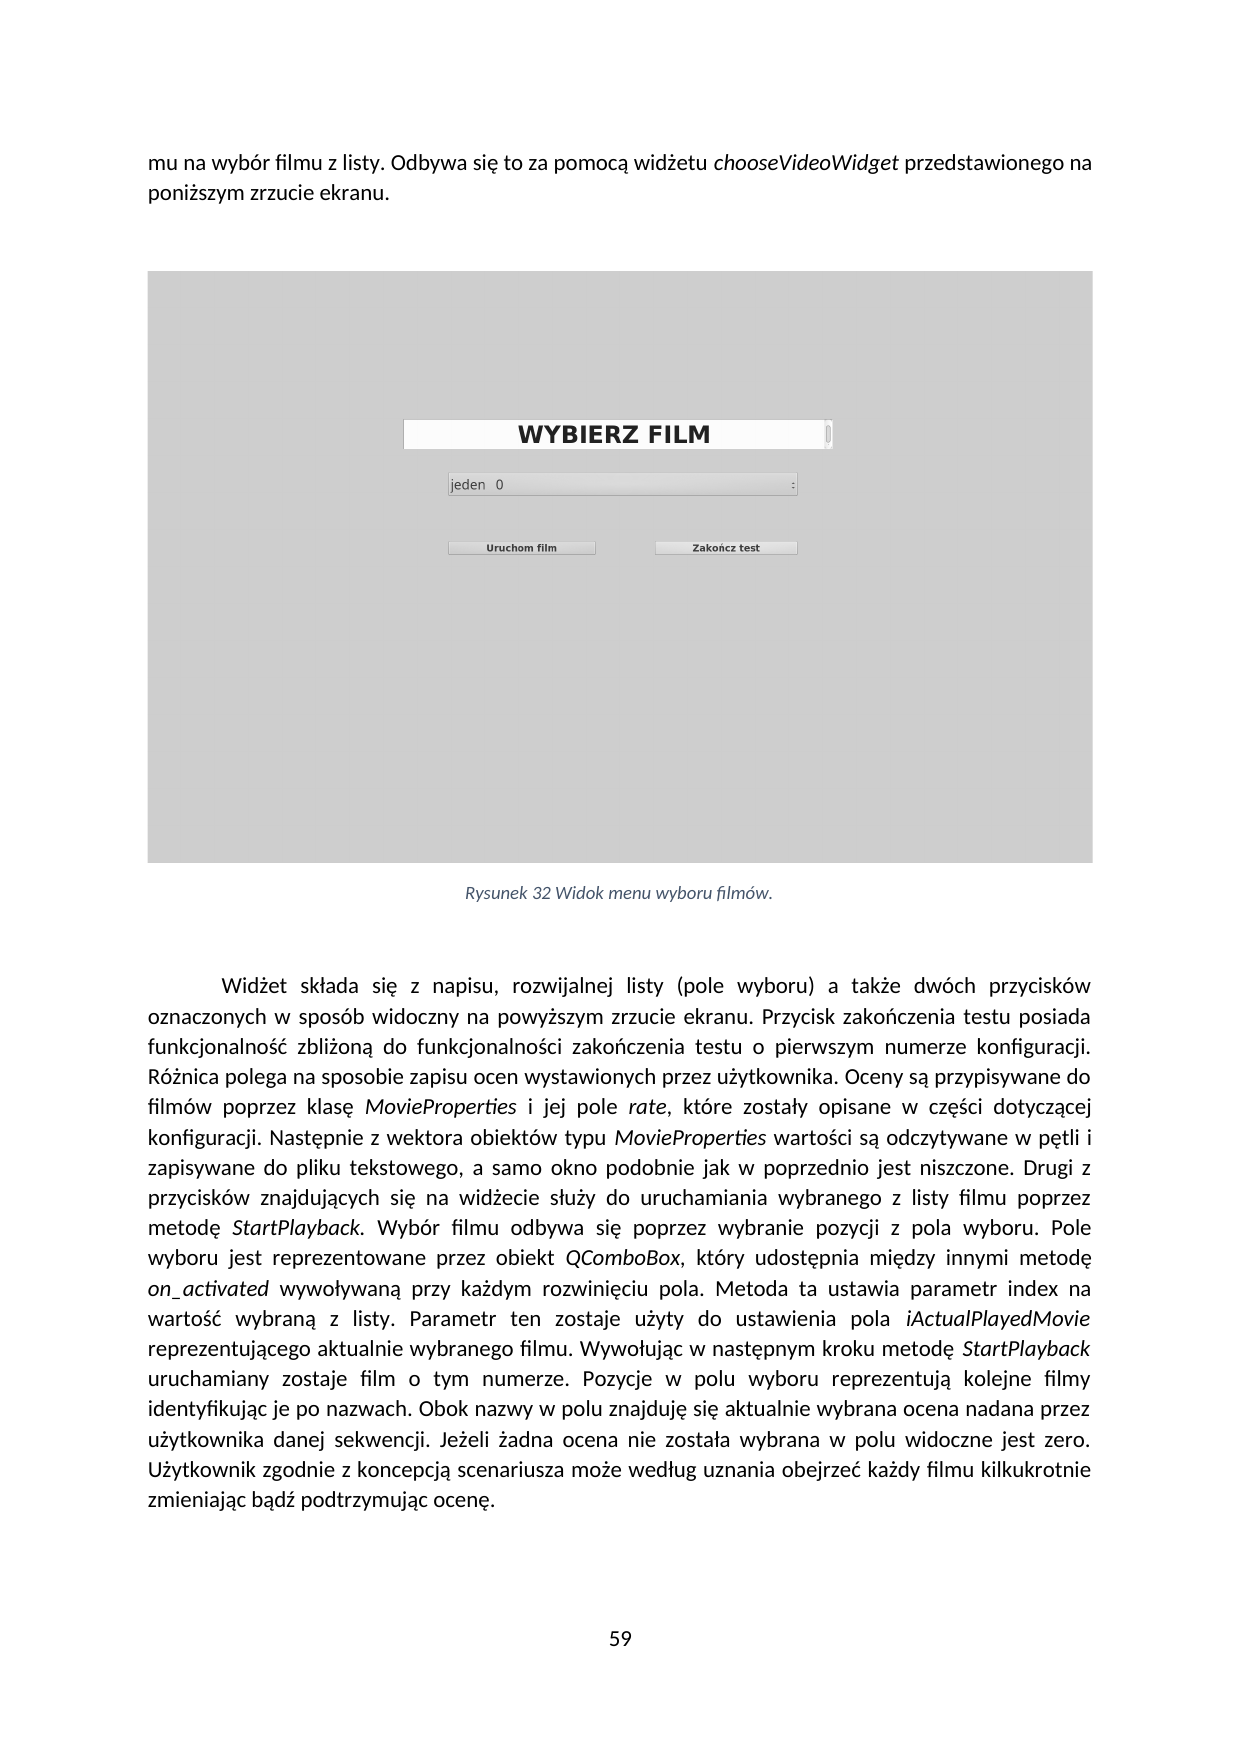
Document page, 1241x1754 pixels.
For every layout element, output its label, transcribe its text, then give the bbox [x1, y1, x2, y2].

text Widżet składa się z napisu, rozwijalnej listy (pole wyboru) a także dwóch przycisków oznaczonych w sposób widoczny na powyższym zrzucie ekranu. Przycisk zakończenia testu posiada funkcjonalność zbliżoną do funkcjonalności zakończenia testu o pierwszym numerze konfiguracji. Różnica polega na sposobie zapisu ocen wystawionych przez użytkownika. Oceny są przypisywane do filmów poprzez klasę MovieProperties i jej pole rate, które zostały opisane w części dotyczącej konfiguracji. Następnie z wektora obiektów typu MovieProperties wartości są odczytywane w pętli i zapisywane do pliku tekstowego, a samo okno podobnie jak w poprzednio jest niszczone. Drugi z przycisków znajdujących się na widżecie służy do uruchamiania wybranego z listy filmu poprzez metodę StartPlayback. Wybór filmu odbywa się poprzez wybranie pozycji z pola wyboru. Pole wyboru jest reprezentowane przez obiekt QComboBox, który udostępnia między innymi metodę on_activated wywoływaną przy każdym rozwinięciu pola. Metoda ta ustawia parametr index na wartość wybraną z listy. Parametr ten zostaje użyty do ustawienia pola iActualPlayedMovie reprezentującego aktualnie wybranego filmu. Wywołując w następnym kroku metodę StartPlayback uruchamiany zostaje film o tym numerze. Pozycje w polu wyboru reprezentują kolejne filmy identyfikując je po nazwach. Obok nazwy w polu znajduję się aktualnie wybrana ocena nadana przez użytkownika danej sekwencji. Jeżeli żadna ocena nie została wybrana w polu widoczne jest zero. Użytkownik zgodnie z koncepcją scenariusza może według uznania obejrzeć każdy filmu kilkukrotnie zmieniając bądź podtrzymując ocenę. [148, 972, 1093, 1513]
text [148, 148, 1093, 206]
picture [147, 271, 1093, 863]
